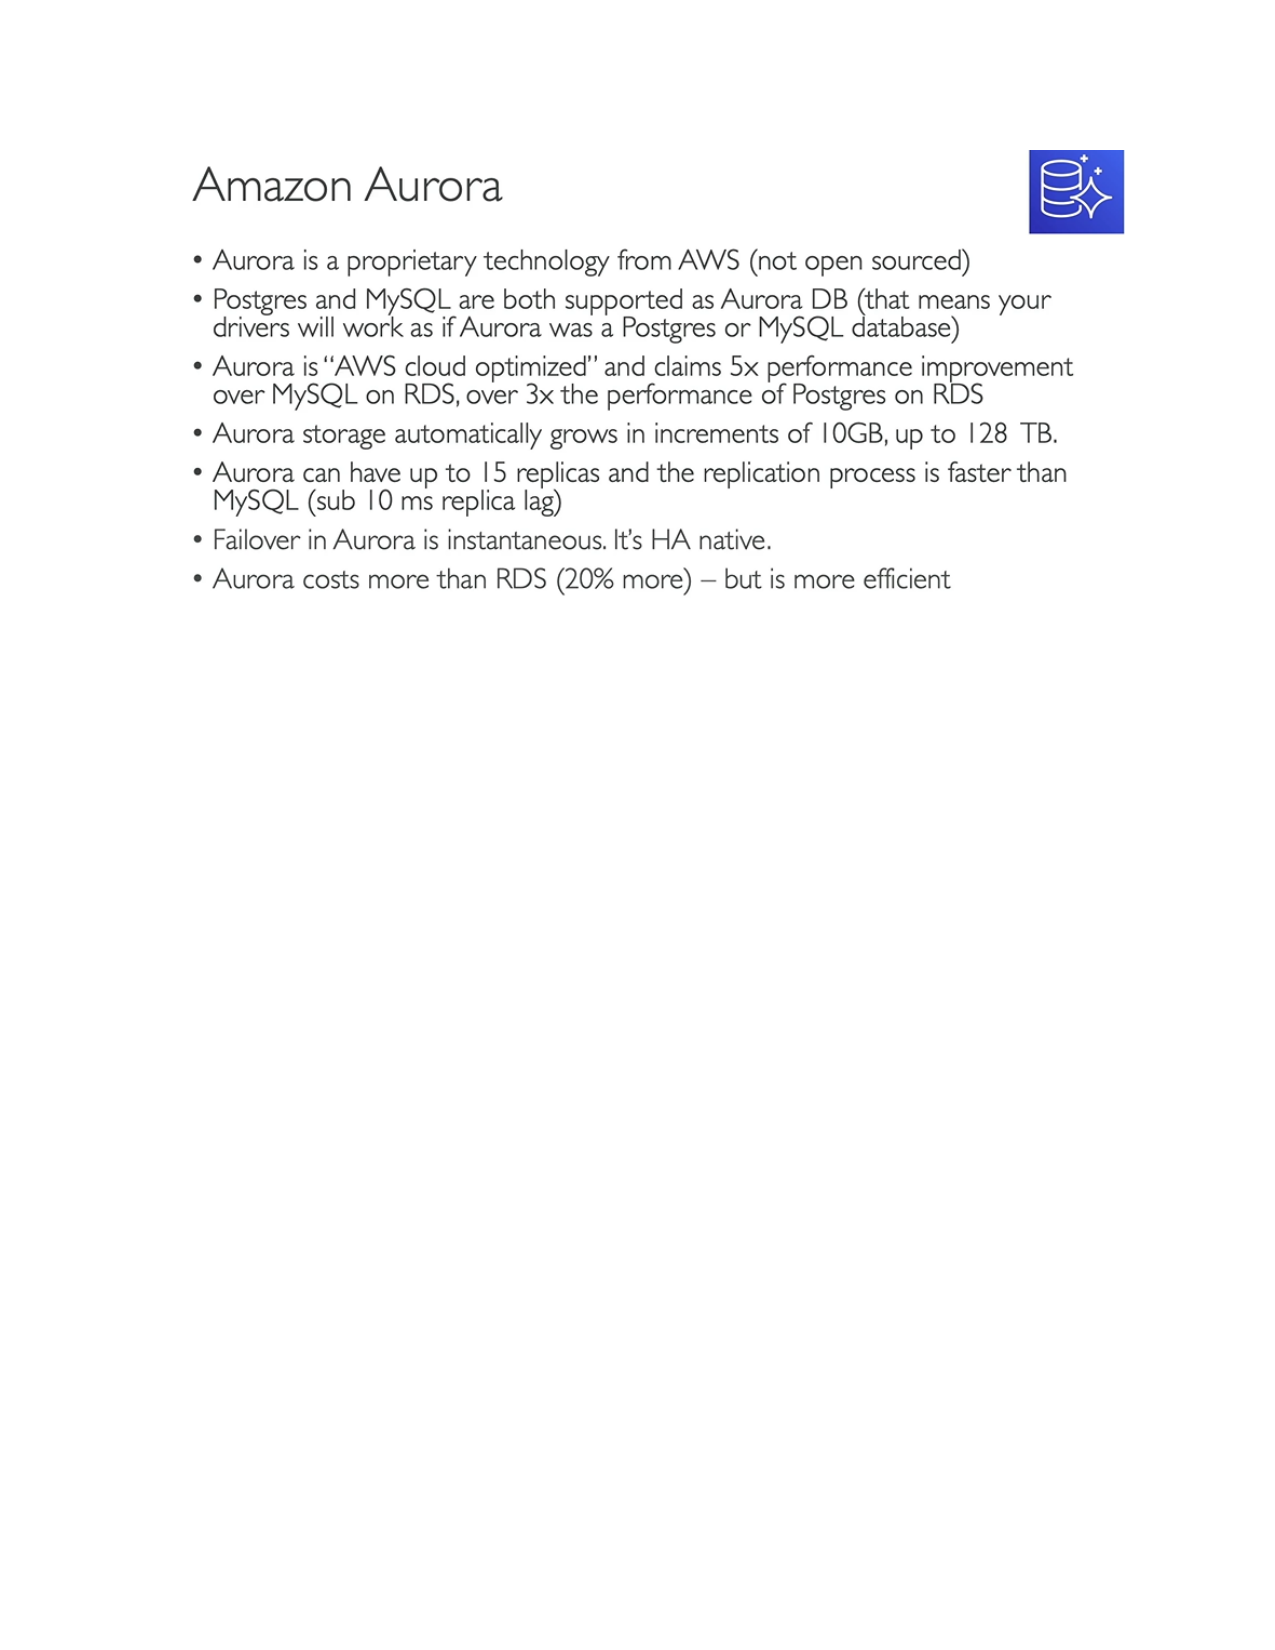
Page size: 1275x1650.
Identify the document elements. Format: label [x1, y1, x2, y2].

picture [150, 150, 1125, 628]
